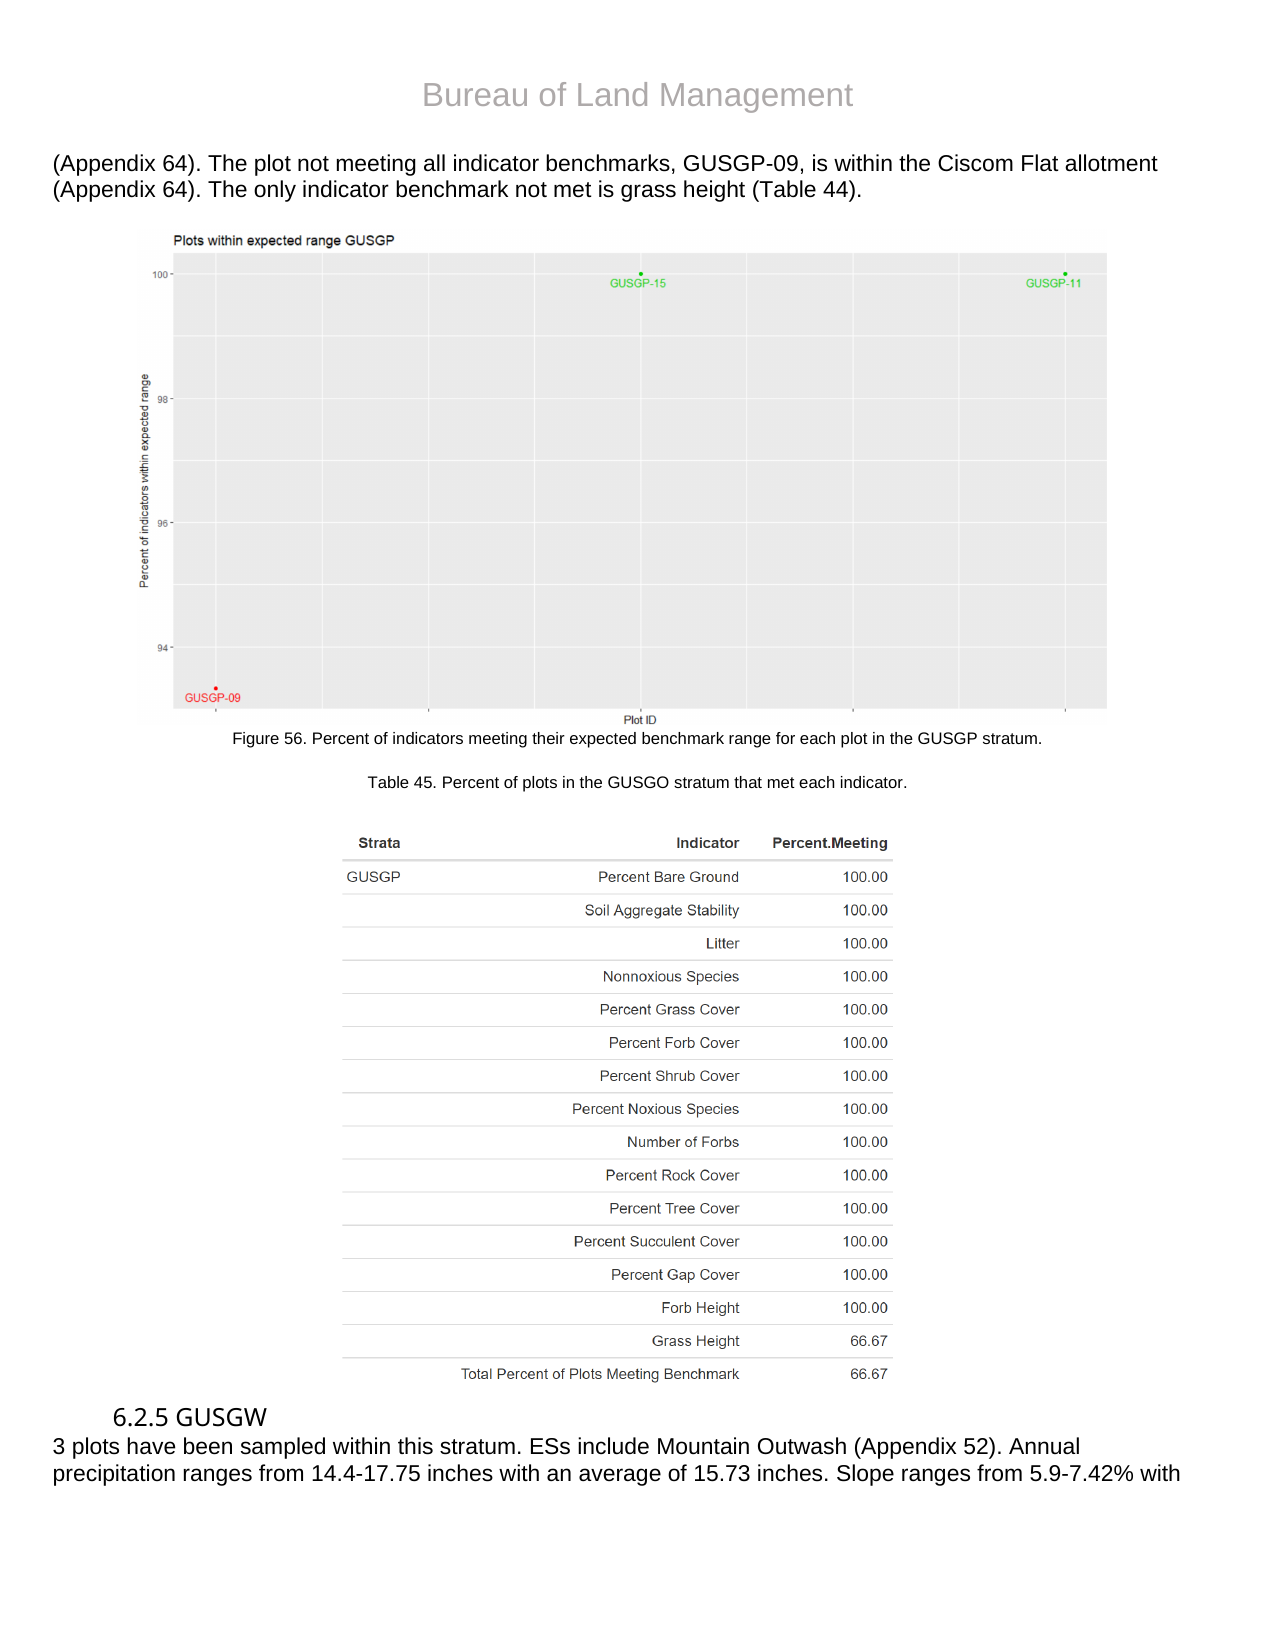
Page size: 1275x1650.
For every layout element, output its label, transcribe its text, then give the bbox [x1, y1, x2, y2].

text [52, 1433, 1191, 1486]
picture [342, 821, 902, 1396]
text Figure 56. Percent of indicators meeting their expected benchmark range for each plot in the GUSGP stratum. [112, 729, 1162, 748]
subtitle Table 45. Percent of plots in the GUSGO stratum that met each indicator. [112, 773, 1162, 792]
picture [136, 229, 1108, 725]
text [52, 150, 1191, 203]
subtitle 6.2.5 GUSGW [112, 1399, 1162, 1433]
